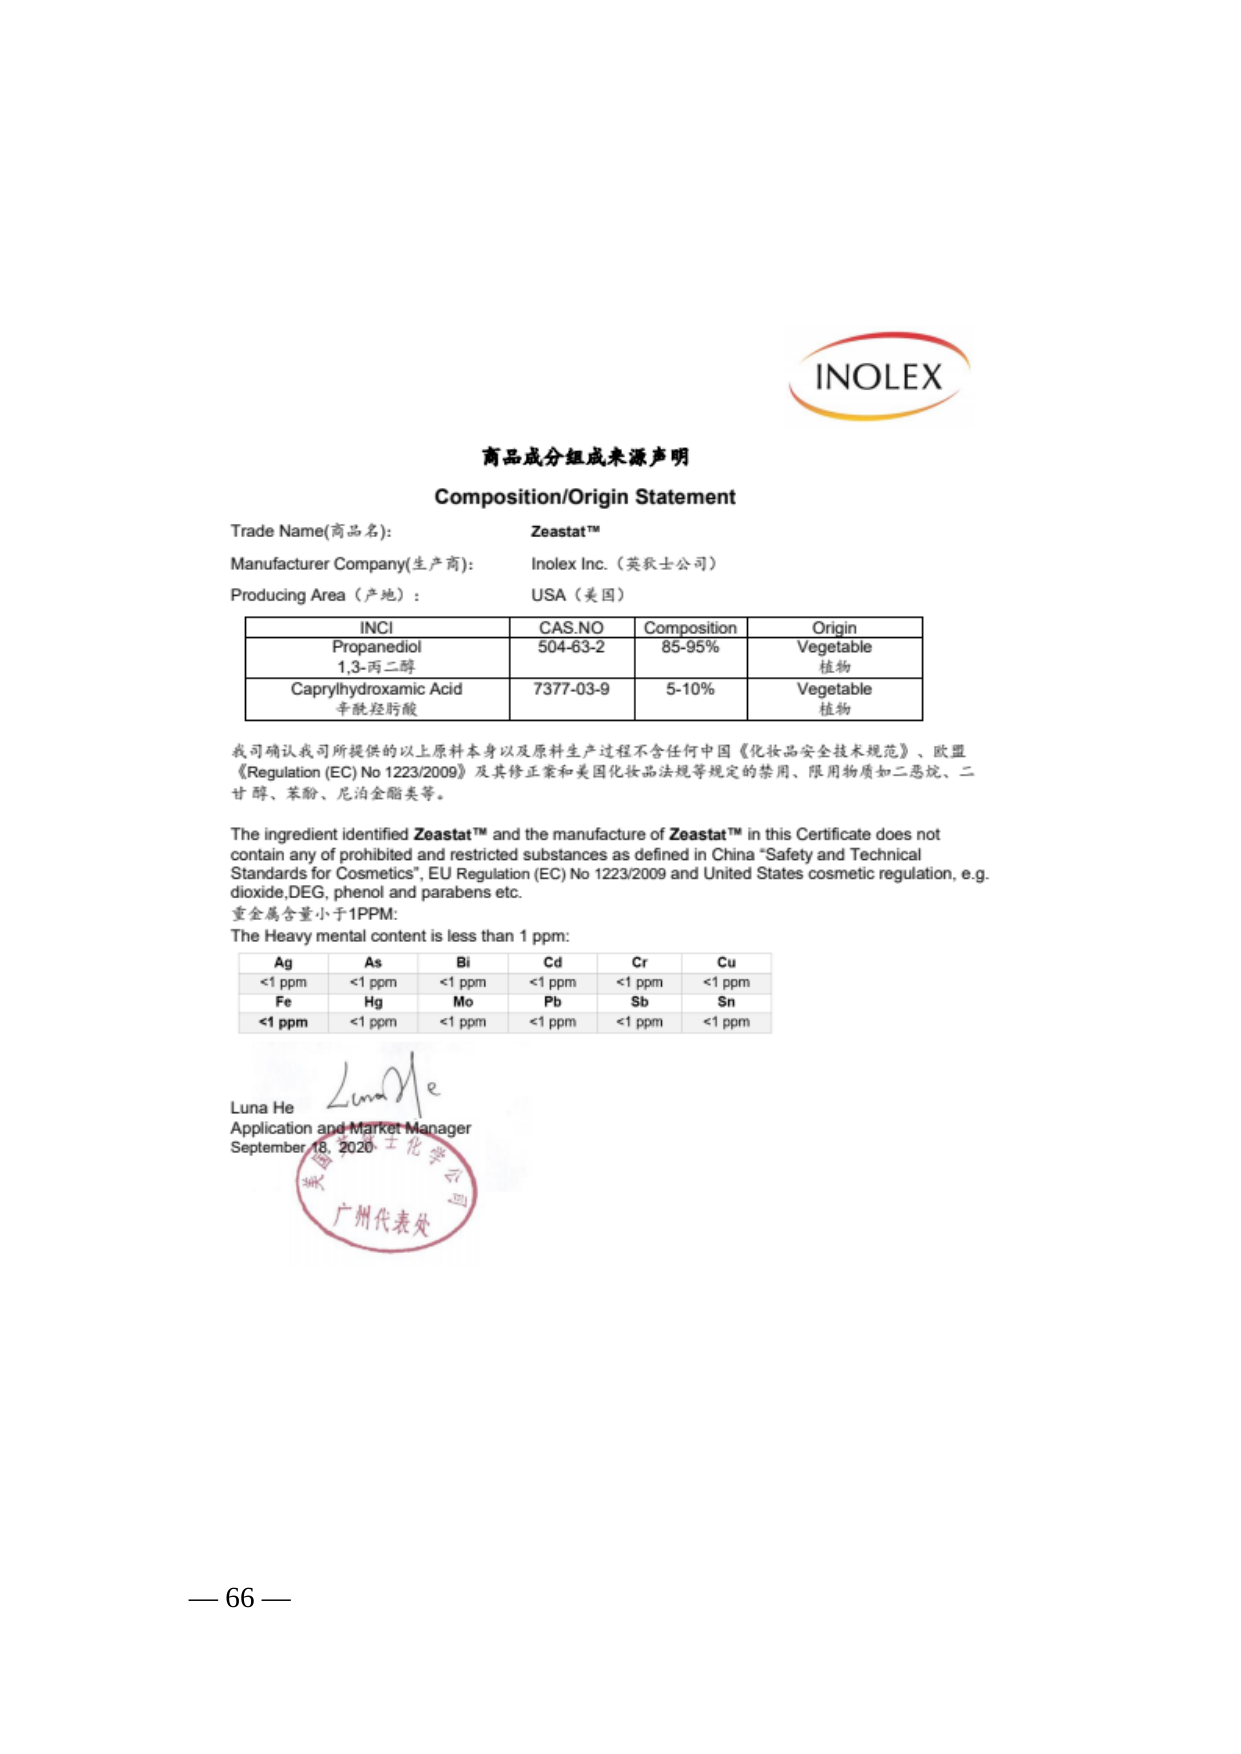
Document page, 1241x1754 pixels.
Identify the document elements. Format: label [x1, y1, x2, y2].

picture [159, 301, 1005, 1292]
